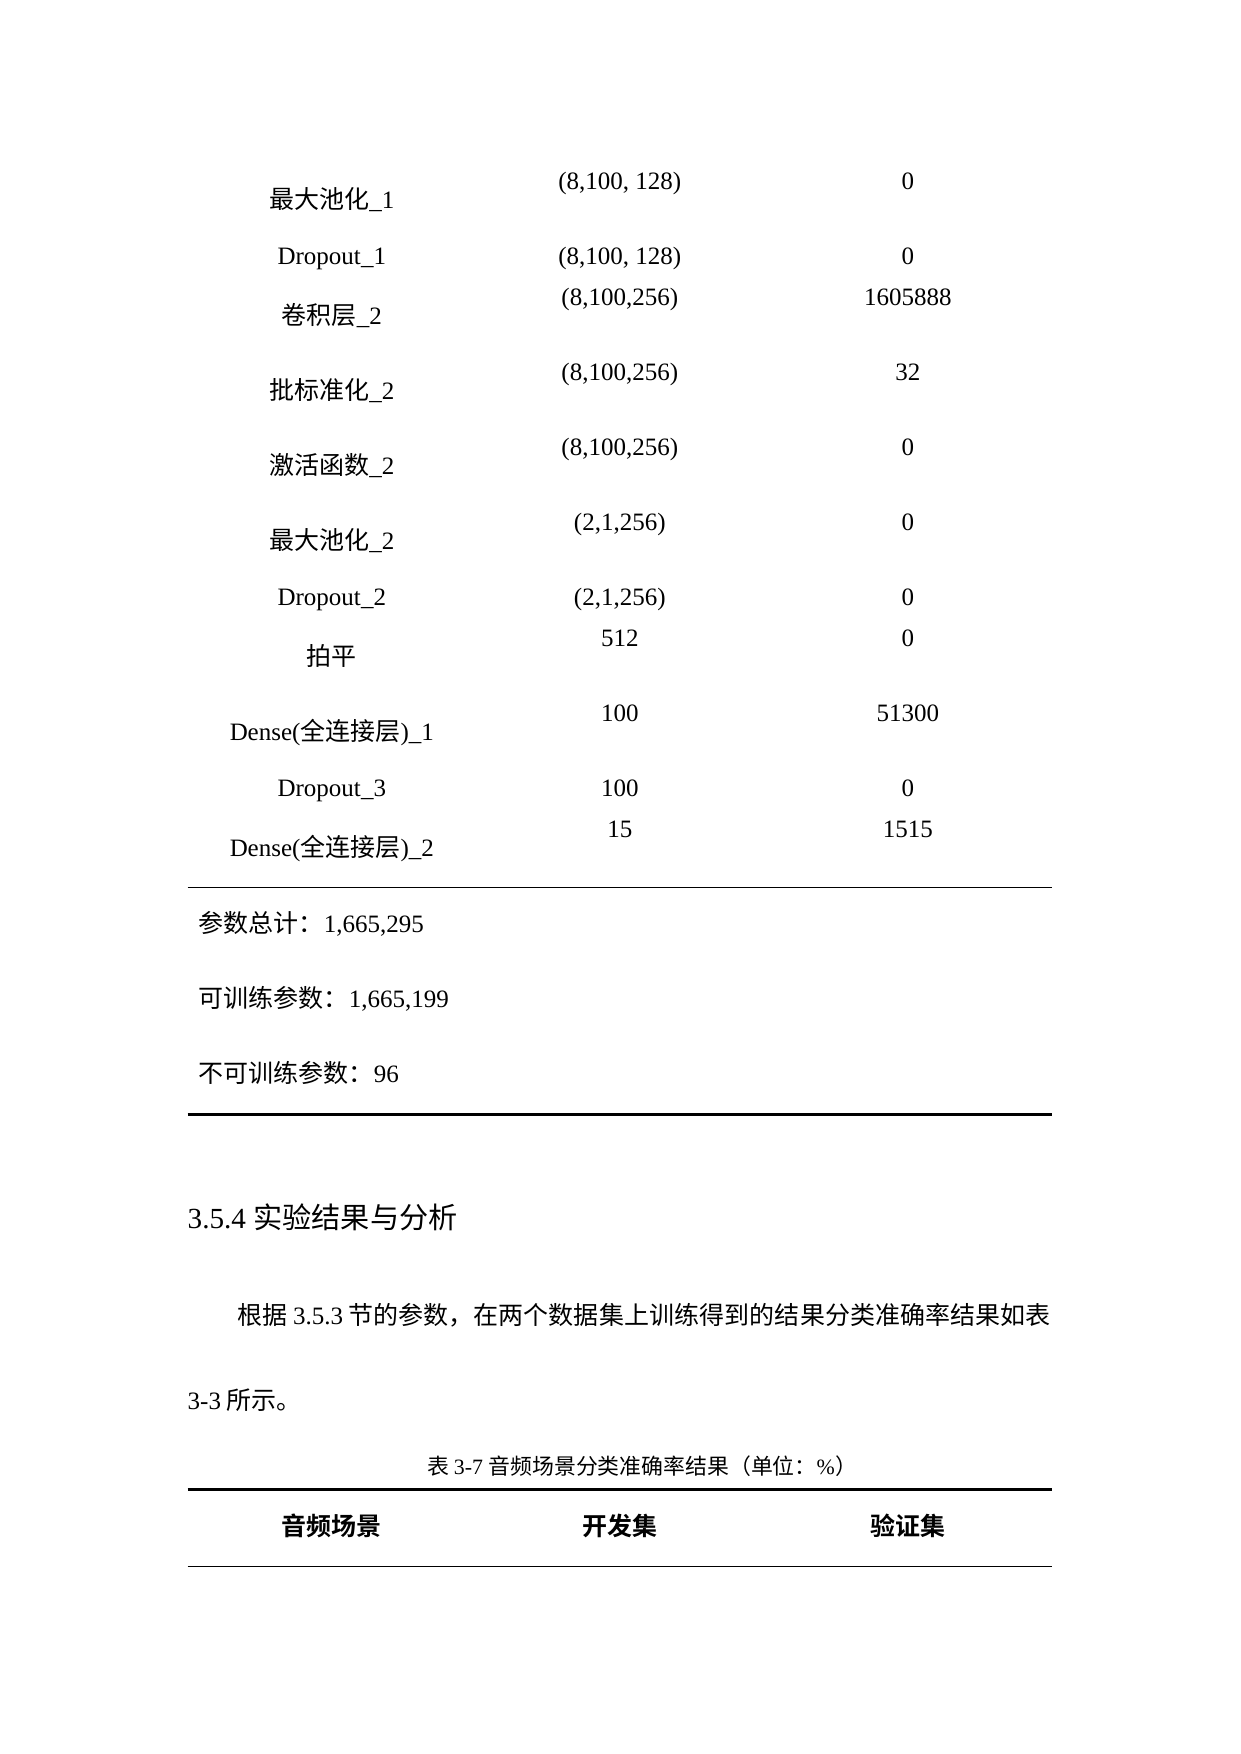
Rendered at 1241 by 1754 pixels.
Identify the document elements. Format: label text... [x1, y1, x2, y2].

table_cell 0 [764, 621, 1052, 696]
table_cell Dropout_2 [188, 580, 476, 621]
table_cell 0 [764, 164, 1052, 239]
table_cell 不可训练参数：96 [188, 1038, 1052, 1113]
text 根据3.5.3节的参数，在两个数据集上训练得到的结果分类准确率结果如表3-3所示。 [187, 1279, 1053, 1432]
table_cell 1605888 [764, 280, 1052, 355]
table_cell 100 [476, 771, 763, 812]
table_cell 拍平 [188, 621, 476, 696]
table_cell (8,100,256) [476, 280, 763, 355]
table_cell 100 [476, 696, 763, 771]
table_cell 1515 [764, 812, 1052, 887]
table_cell 32 [764, 355, 1052, 430]
table_cell (8,100,256) [476, 430, 763, 505]
table_cell 0 [764, 430, 1052, 505]
table_cell 0 [764, 239, 1052, 280]
table_cell 0 [764, 771, 1052, 812]
table_cell 51300 [764, 696, 1052, 771]
table_header 开发集 [476, 1491, 763, 1566]
subtitle 表3-7 音频场景分类准确率结果（单位：%） [187, 1448, 1053, 1482]
table_cell (8,100, 128) [476, 239, 763, 280]
table_cell Dense(全连接层)_2 [188, 812, 476, 887]
table_cell 512 [476, 621, 763, 696]
table_cell 最大池化_2 [188, 505, 476, 580]
table_cell (2,1,256) [476, 505, 763, 580]
table_cell (2,1,256) [476, 580, 763, 621]
table_cell Dropout_1 [188, 239, 476, 280]
table_cell 最大池化_1 [188, 164, 476, 239]
table_cell Dropout_3 [188, 771, 476, 812]
table_cell (8,100, 128) [476, 164, 763, 239]
table_cell 15 [476, 812, 763, 887]
table_header 音频场景 [188, 1491, 476, 1566]
table_cell 0 [764, 505, 1052, 580]
table_cell 激活函数_2 [188, 430, 476, 505]
subtitle 3.5.4 实验结果与分析 [187, 1182, 1053, 1250]
table_cell Dense(全连接层)_1 [188, 696, 476, 771]
table_cell 批标准化_2 [188, 355, 476, 430]
table_cell (8,100,256) [476, 355, 763, 430]
table_cell 可训练参数：1,665,199 [188, 963, 1052, 1038]
table_cell 0 [764, 580, 1052, 621]
table_header 验证集 [764, 1491, 1052, 1566]
table_cell 卷积层_2 [188, 280, 476, 355]
table_cell 参数总计：1,665,295 [188, 888, 1052, 963]
